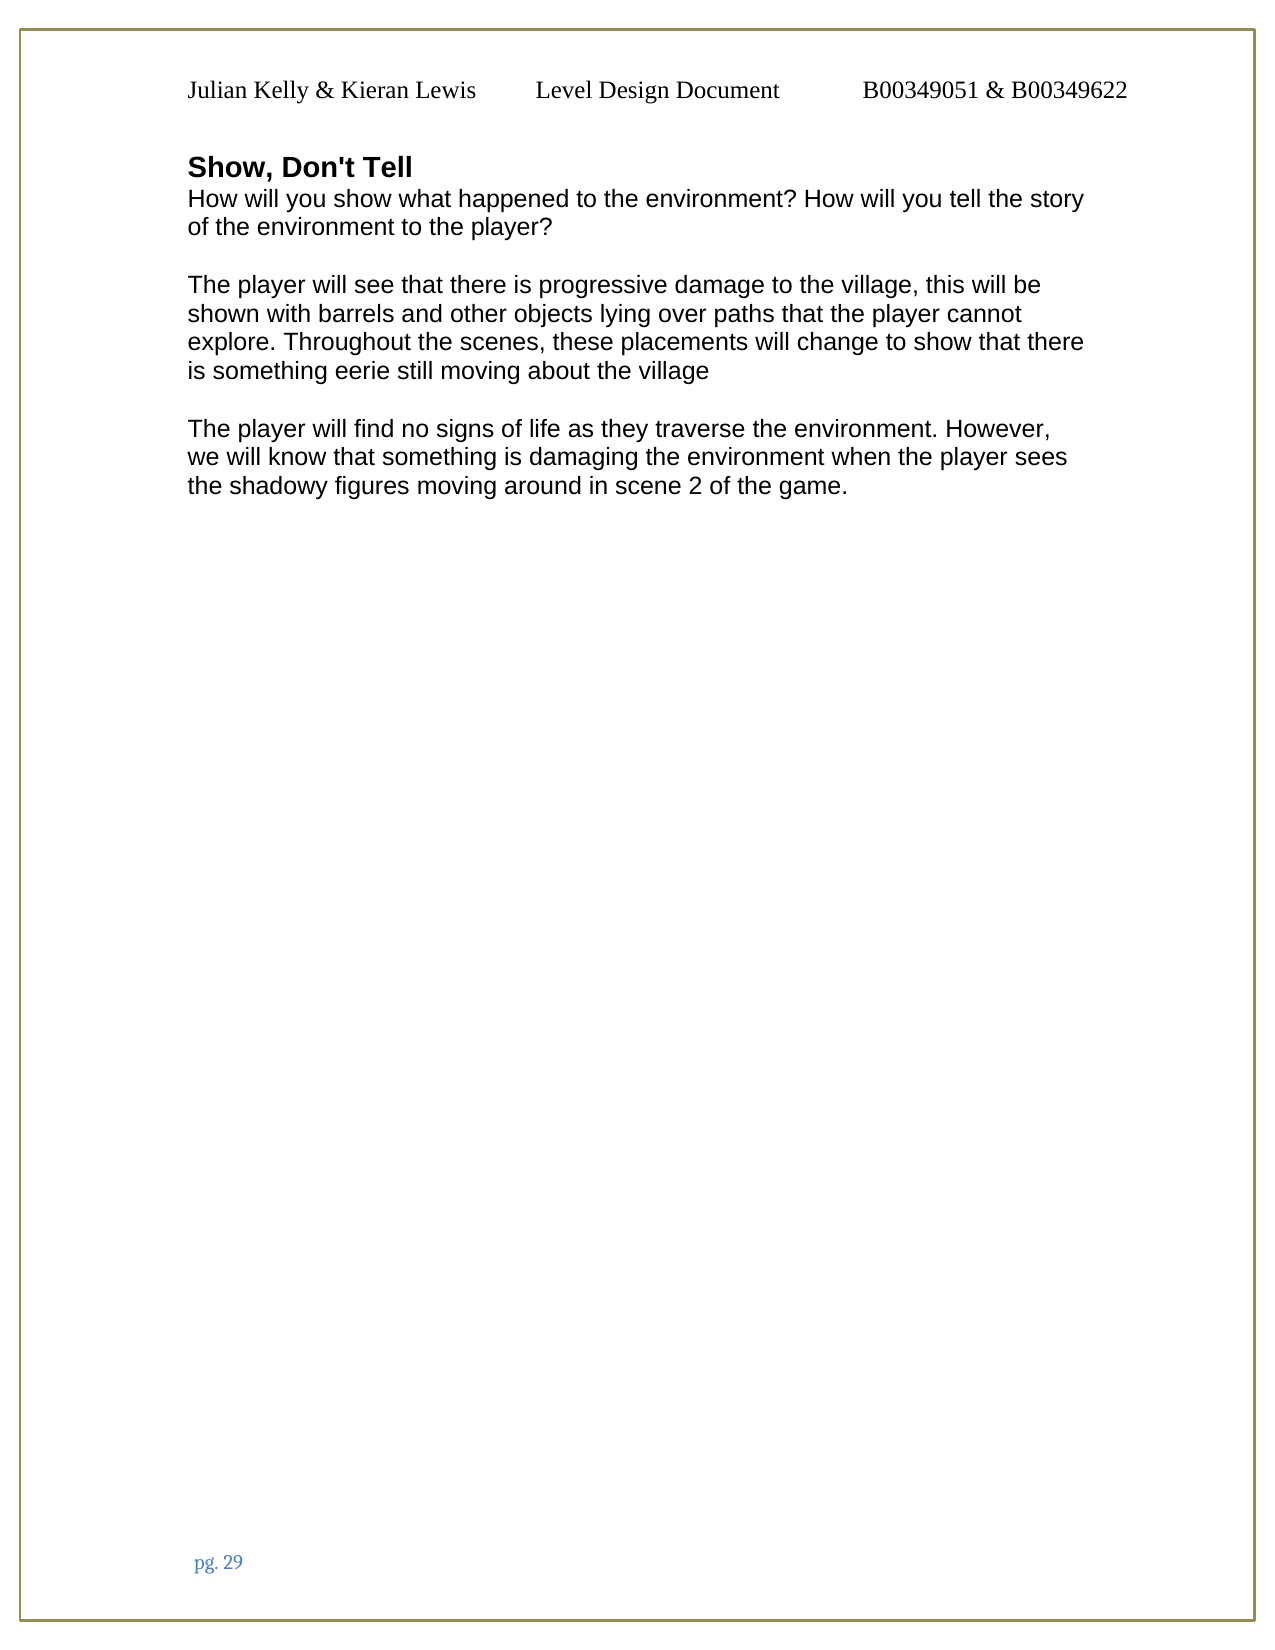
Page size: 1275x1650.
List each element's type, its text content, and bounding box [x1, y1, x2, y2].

text The player will see that there is progressive damage to the village, this will be shown with barrels and other objects lying over paths that the player cannot explore. Throughout the scenes, these placements will change to show that there is something eerie still moving about the village [187, 270, 1087, 385]
text The player will find no signs of life as they traverse the environment. However, we will know that something is damaging the environment when the player sees the shadowy figures moving around in scene 2 of the game. [187, 413, 1087, 500]
subtitle Show, Don't Tell [187, 150, 1087, 183]
text How will you show what happened to the environment? How will you tell the story of the environment to the player? [187, 183, 1087, 241]
